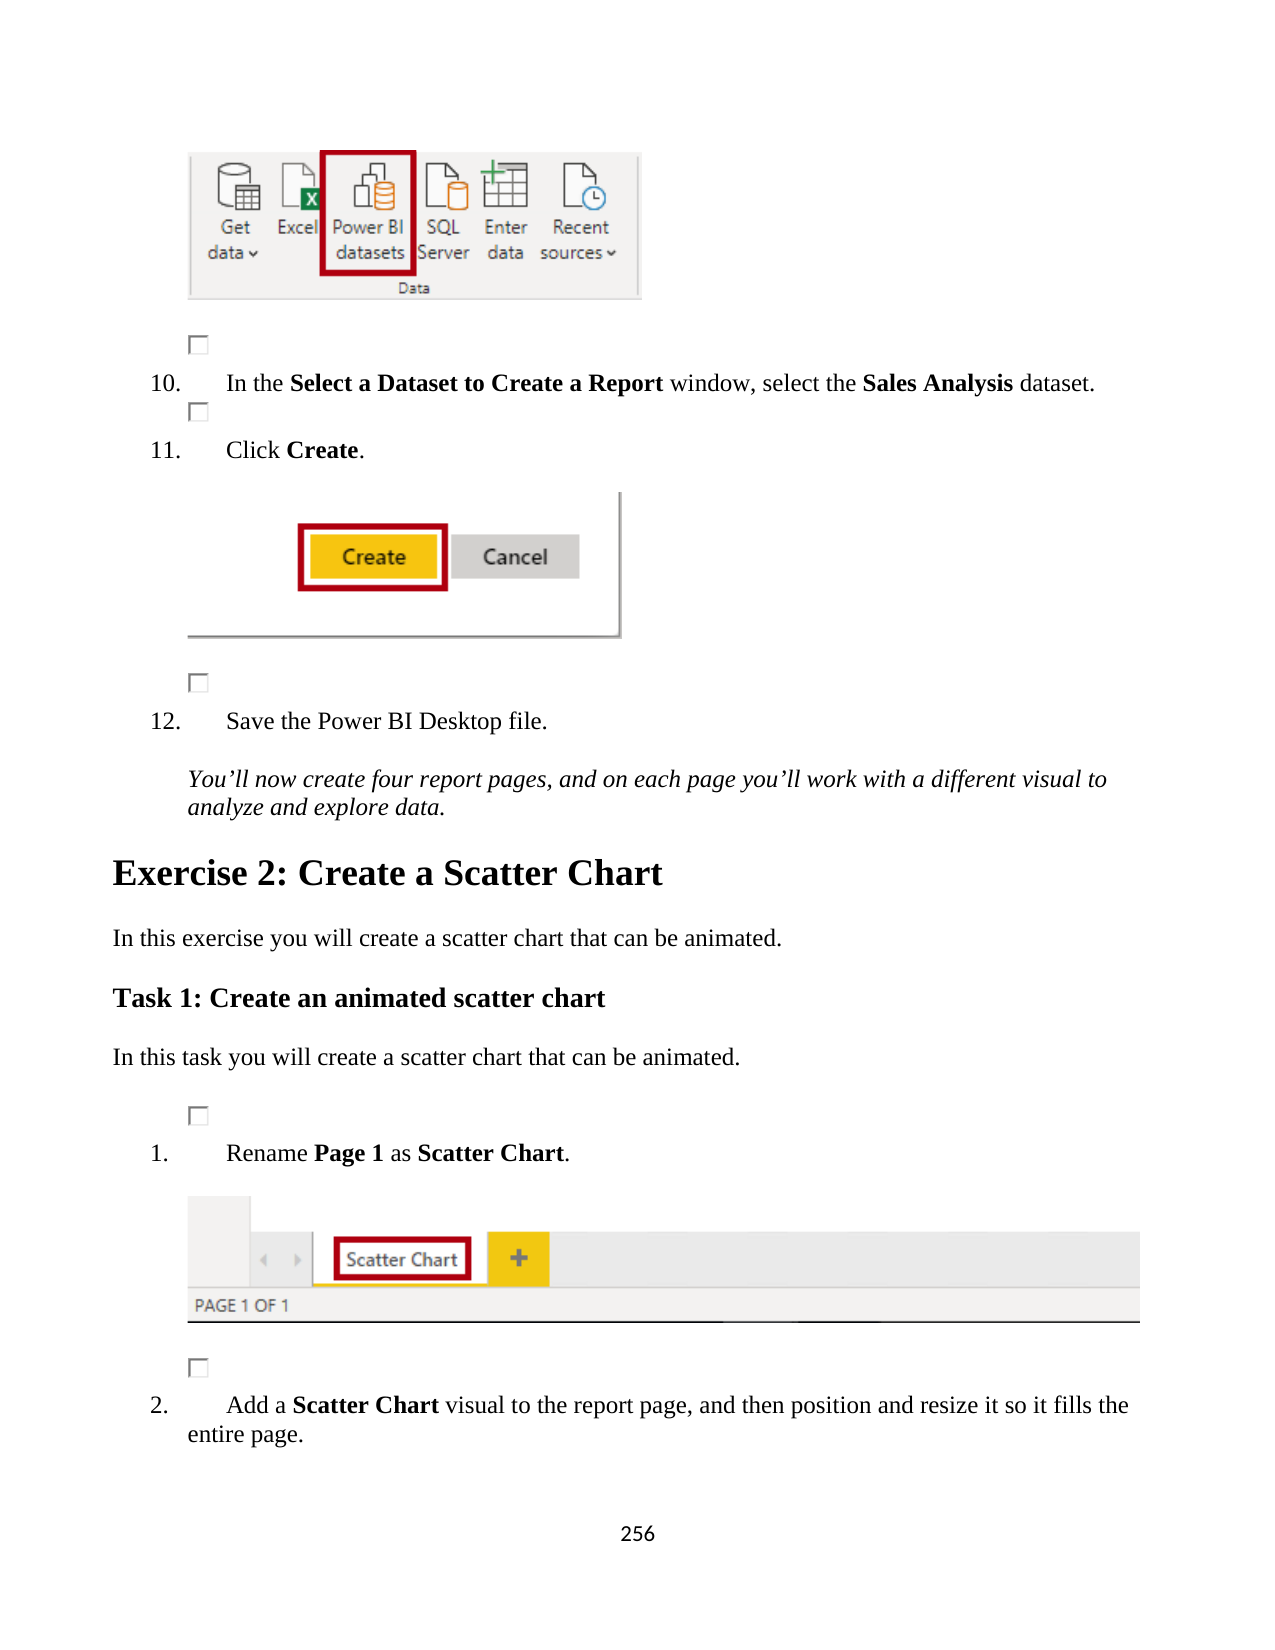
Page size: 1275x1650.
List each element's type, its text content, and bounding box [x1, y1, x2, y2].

text In this task you will create a scatter chart that can be animated. [112, 1042, 1162, 1071]
picture [187, 1196, 1140, 1323]
list Add a Scatter Chart visual to the report page, and then position and resize it so it fills the entire page. [150, 1352, 1162, 1448]
text In this exercise you will create a scatter chart that can be animated. [112, 923, 1162, 951]
list Click Create. [150, 396, 1162, 463]
text You’ll now create four report pages, and on each page you’ll work with a different visual to analyze and explore data. [187, 764, 1162, 821]
list In the Select a Dataset to Create a Report window, select the Sales Analysis dataset. [150, 329, 1162, 396]
text Task 1: Create an animated scatter chart [112, 981, 1162, 1013]
picture [187, 492, 622, 639]
list Save the Power BI Desktop file. [150, 667, 1162, 734]
picture [187, 150, 642, 300]
list Rename Page 1 as Scatter Chart. [150, 1100, 1162, 1167]
text Exercise 2: Create a Scatter Chart [112, 850, 1162, 893]
